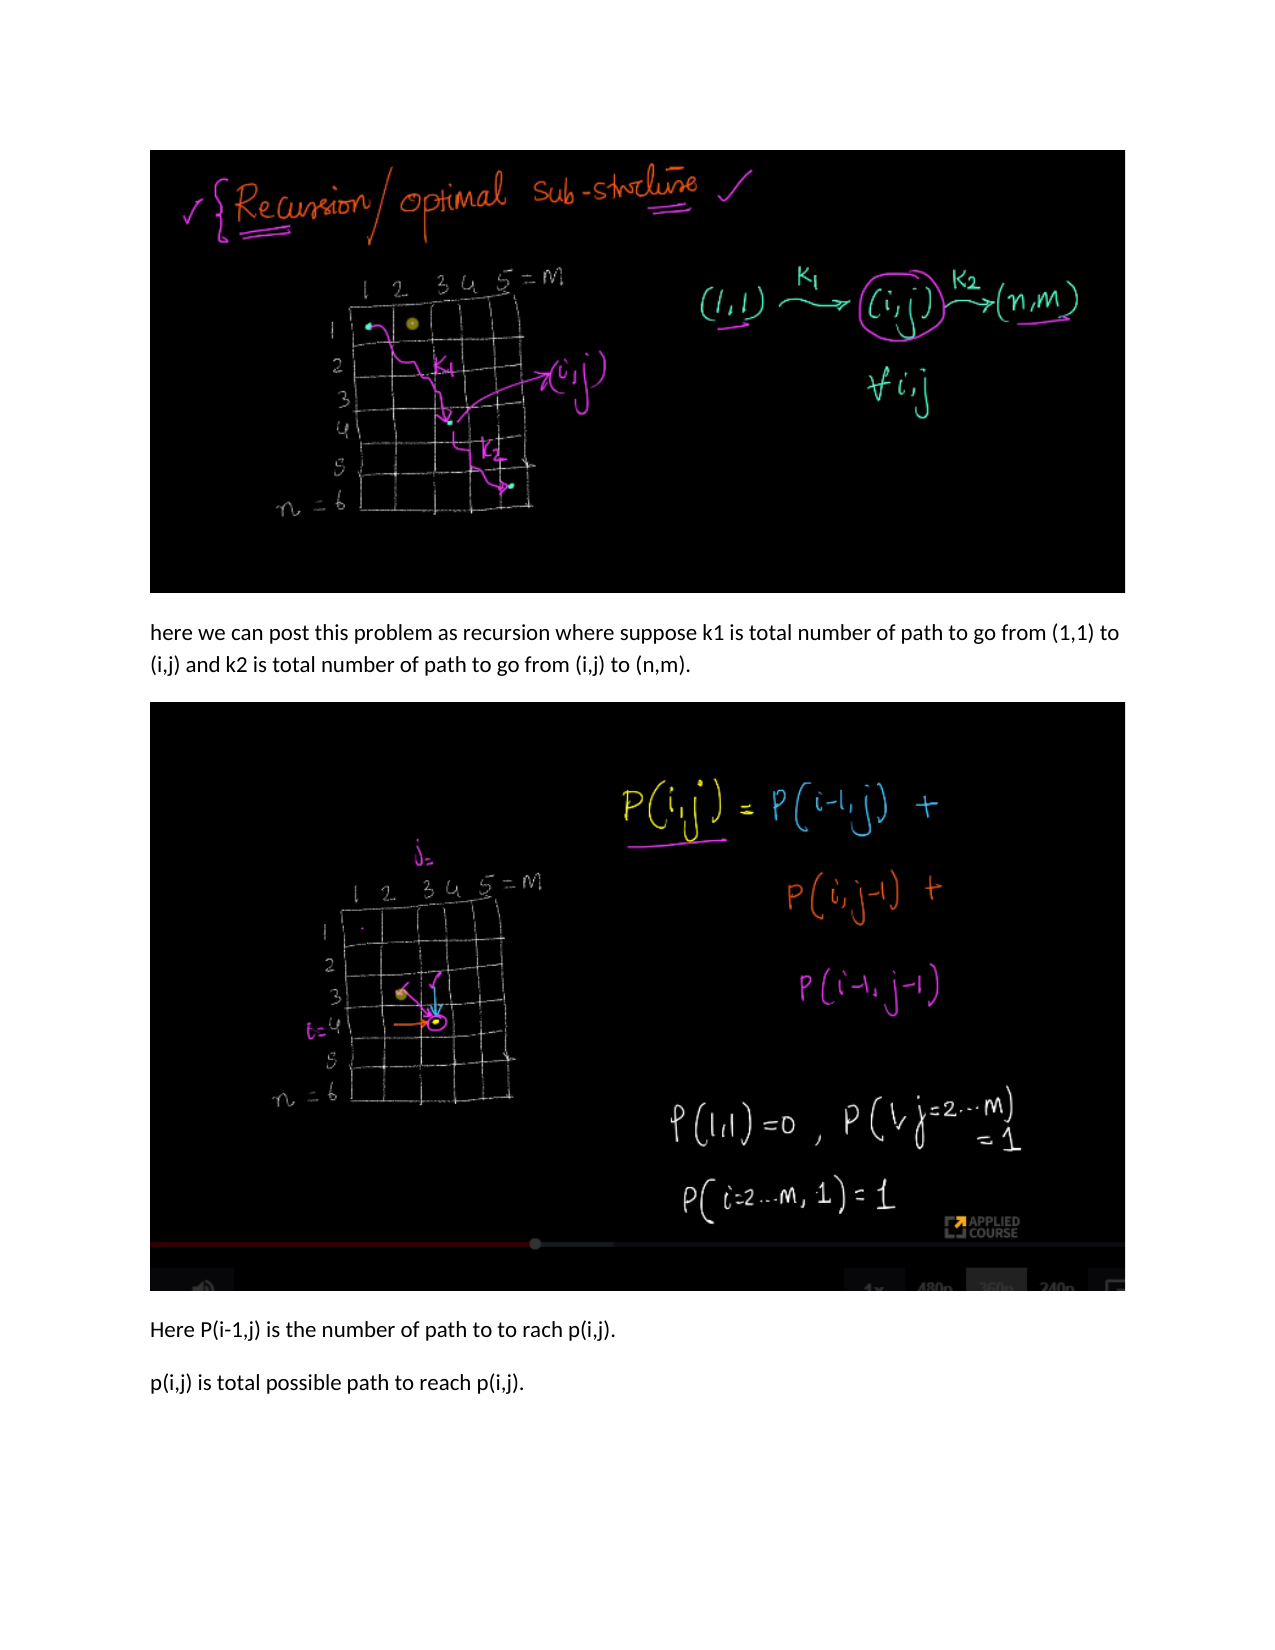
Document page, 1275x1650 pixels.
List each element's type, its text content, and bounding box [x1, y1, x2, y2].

text Here P(i-1,j) is the number of path to to rach p(i,j). [150, 1315, 1125, 1343]
picture [150, 702, 1125, 1291]
text here we can post this problem as recursion where suppose k1 is total number of path to go from (1,1) to (i,j) and k2 is total number of path to go from (i,j) to (n,m). [150, 618, 1125, 678]
picture [150, 150, 1125, 593]
text p(i,j) is total possible path to reach p(i,j). [150, 1368, 1125, 1396]
